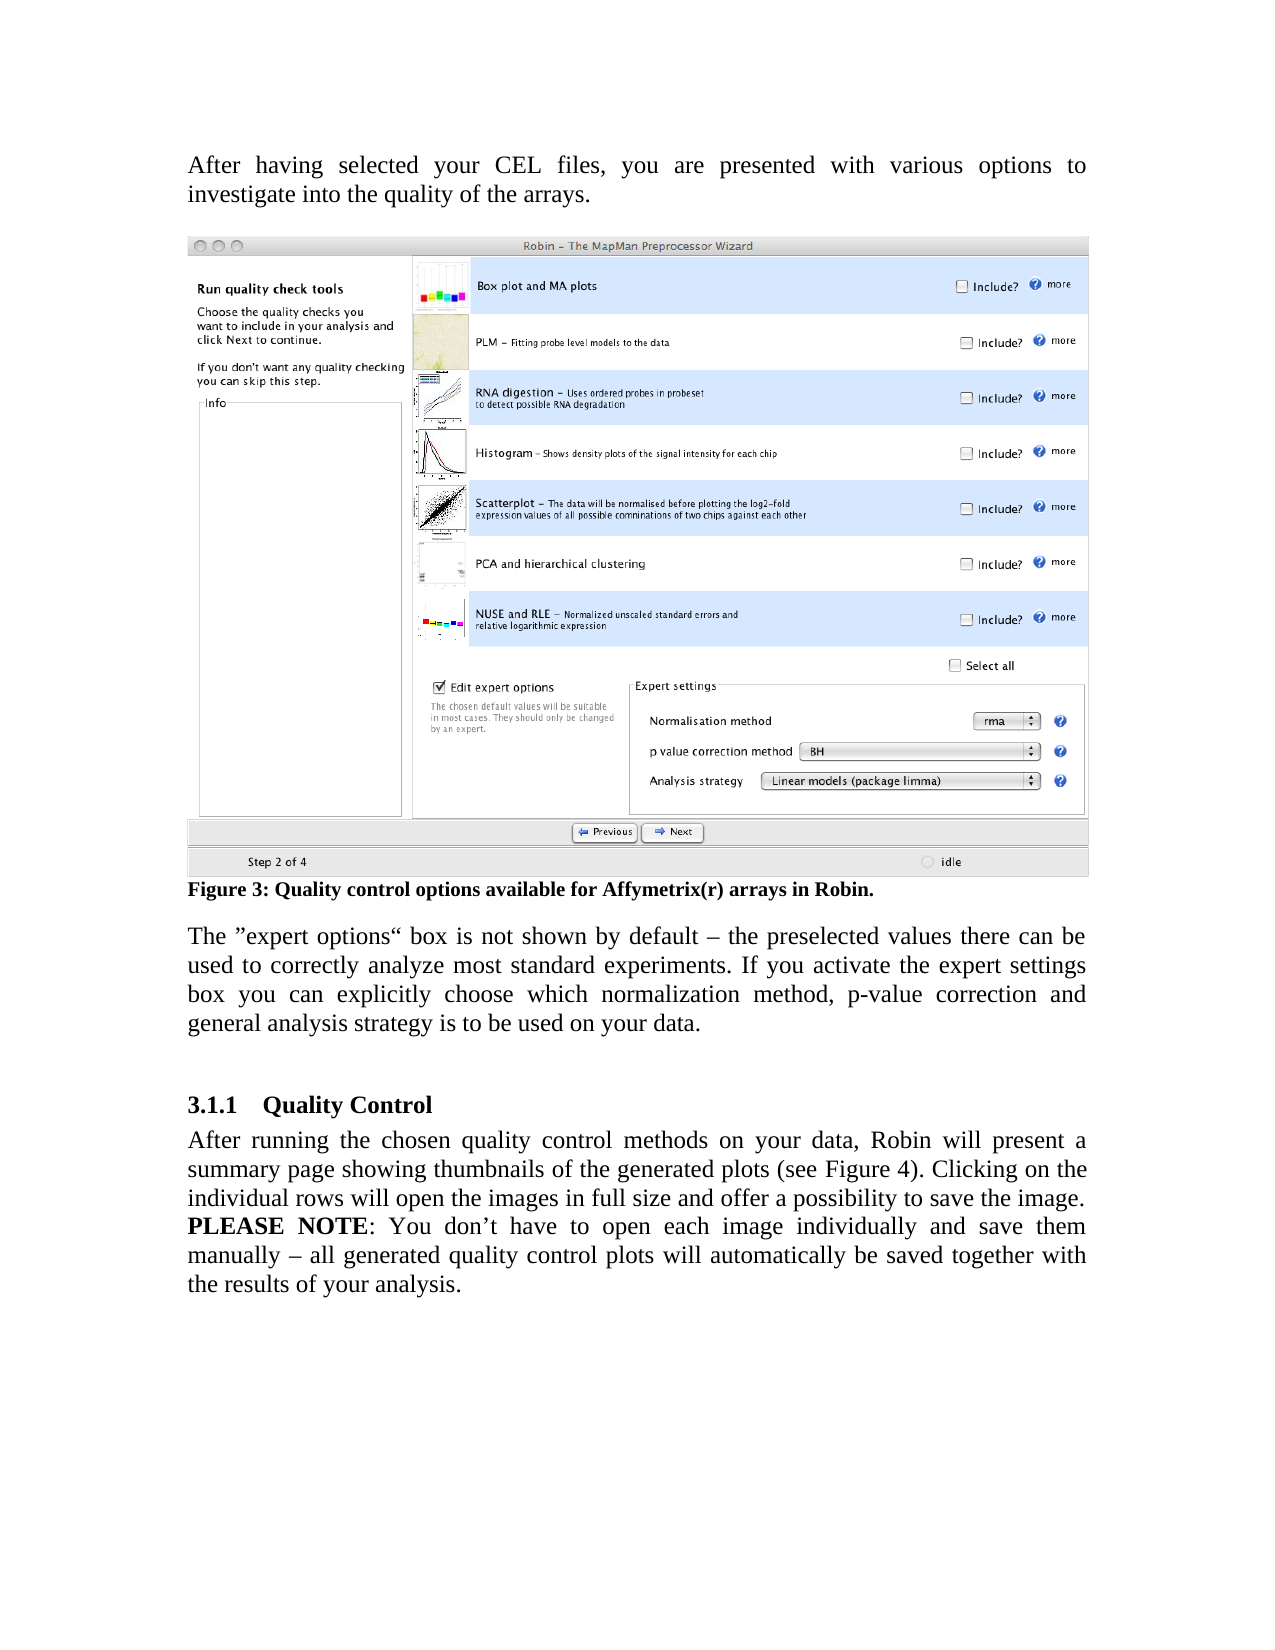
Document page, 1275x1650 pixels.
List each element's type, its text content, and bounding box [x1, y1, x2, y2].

text The expert options“ box is not shown by default – the preselected values there can be used to correctly analyze most standard experiments. If you activate the expert settings box you can explicitly choose which normalization method, p-value correction and general analysis strategy is to be used on your data. [187, 921, 1087, 1036]
text Figure : Quality control options available for Affymetrix(r) arrays in Robin. [187, 877, 1087, 901]
subtitle Quality Control [187, 1090, 1087, 1119]
text After running the chosen quality control methods on your data, Robin will present a summary page showing thumbnails of the generated plots (see ). Clicking on the individual rows will open the images in full size and offer a possibility to save the image. PLEASE NOTE: You don’t have to open each image individually and save them manually – all generated quality control plots will automatically be saved together with the results of your analysis. [187, 1125, 1087, 1298]
text After having selected your CEL files, you are presented with various options to investigate into the quality of the arrays. [187, 150, 1087, 207]
picture [187, 236, 1089, 877]
